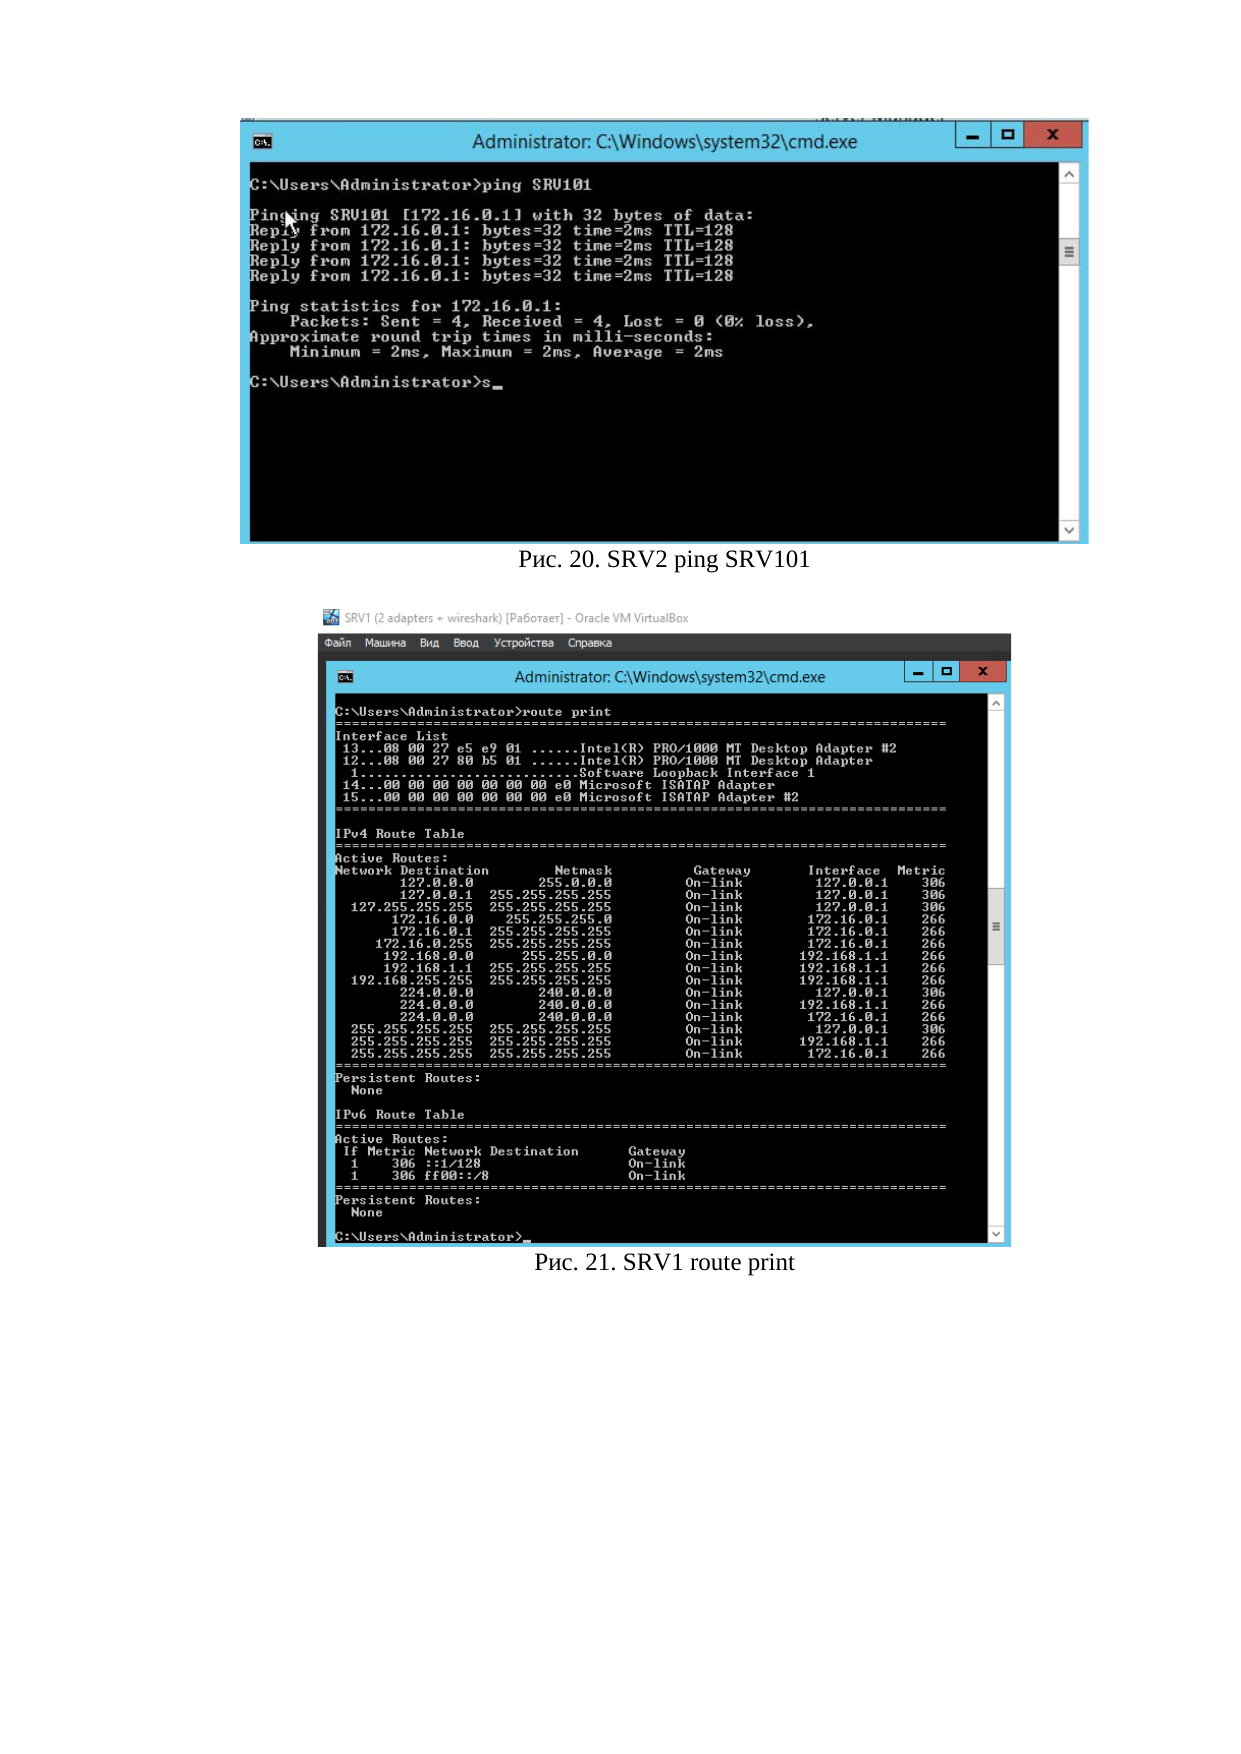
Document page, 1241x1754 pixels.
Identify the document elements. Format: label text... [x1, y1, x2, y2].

picture [317, 606, 1012, 1247]
picture [240, 118, 1089, 544]
